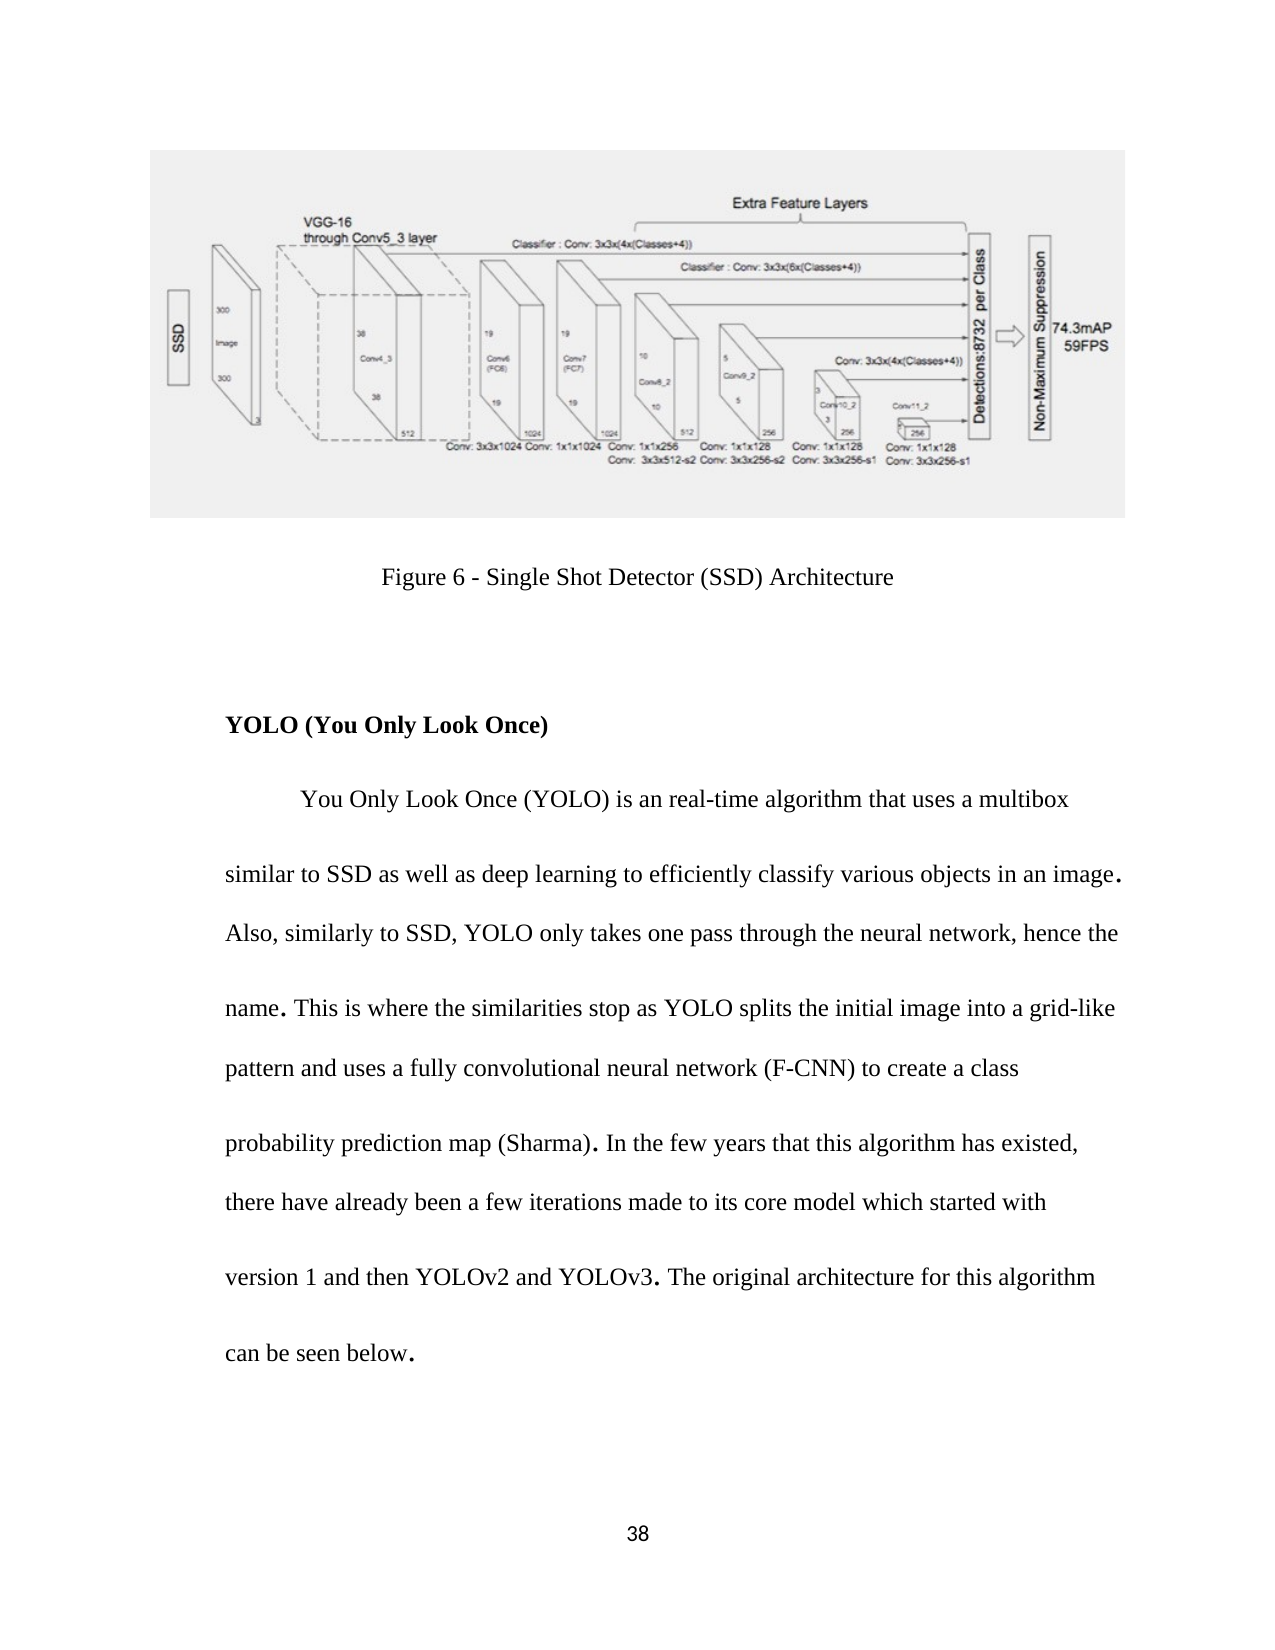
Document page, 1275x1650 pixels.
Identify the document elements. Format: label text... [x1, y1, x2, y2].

picture [150, 150, 1125, 518]
text YOLO (You Only Look Once) [150, 710, 1125, 739]
text Figure 6 - Single Shot Detector (SSD) Architecture [150, 562, 1125, 591]
text You Only Look Once (YOLO) is an real-time algorithm that uses a multibox similar to SSD as well as deep learning to efficiently classify various objects in an image. Also, similarly to SSD, YOLO only takes one pass through the neural network, hence the name. This is where the similarities stop as YOLO splits the initial image into a grid-like pattern and uses a fully convolutional neural network (F-CNN) to create a class probability prediction map (Sharma). In the few years that this algorithm has existed, there have already been a few iterations made to its core model which started with version 1 and then YOLOv2 and YOLOv3. The original architecture for this algorithm can be seen below. [225, 784, 1125, 1369]
